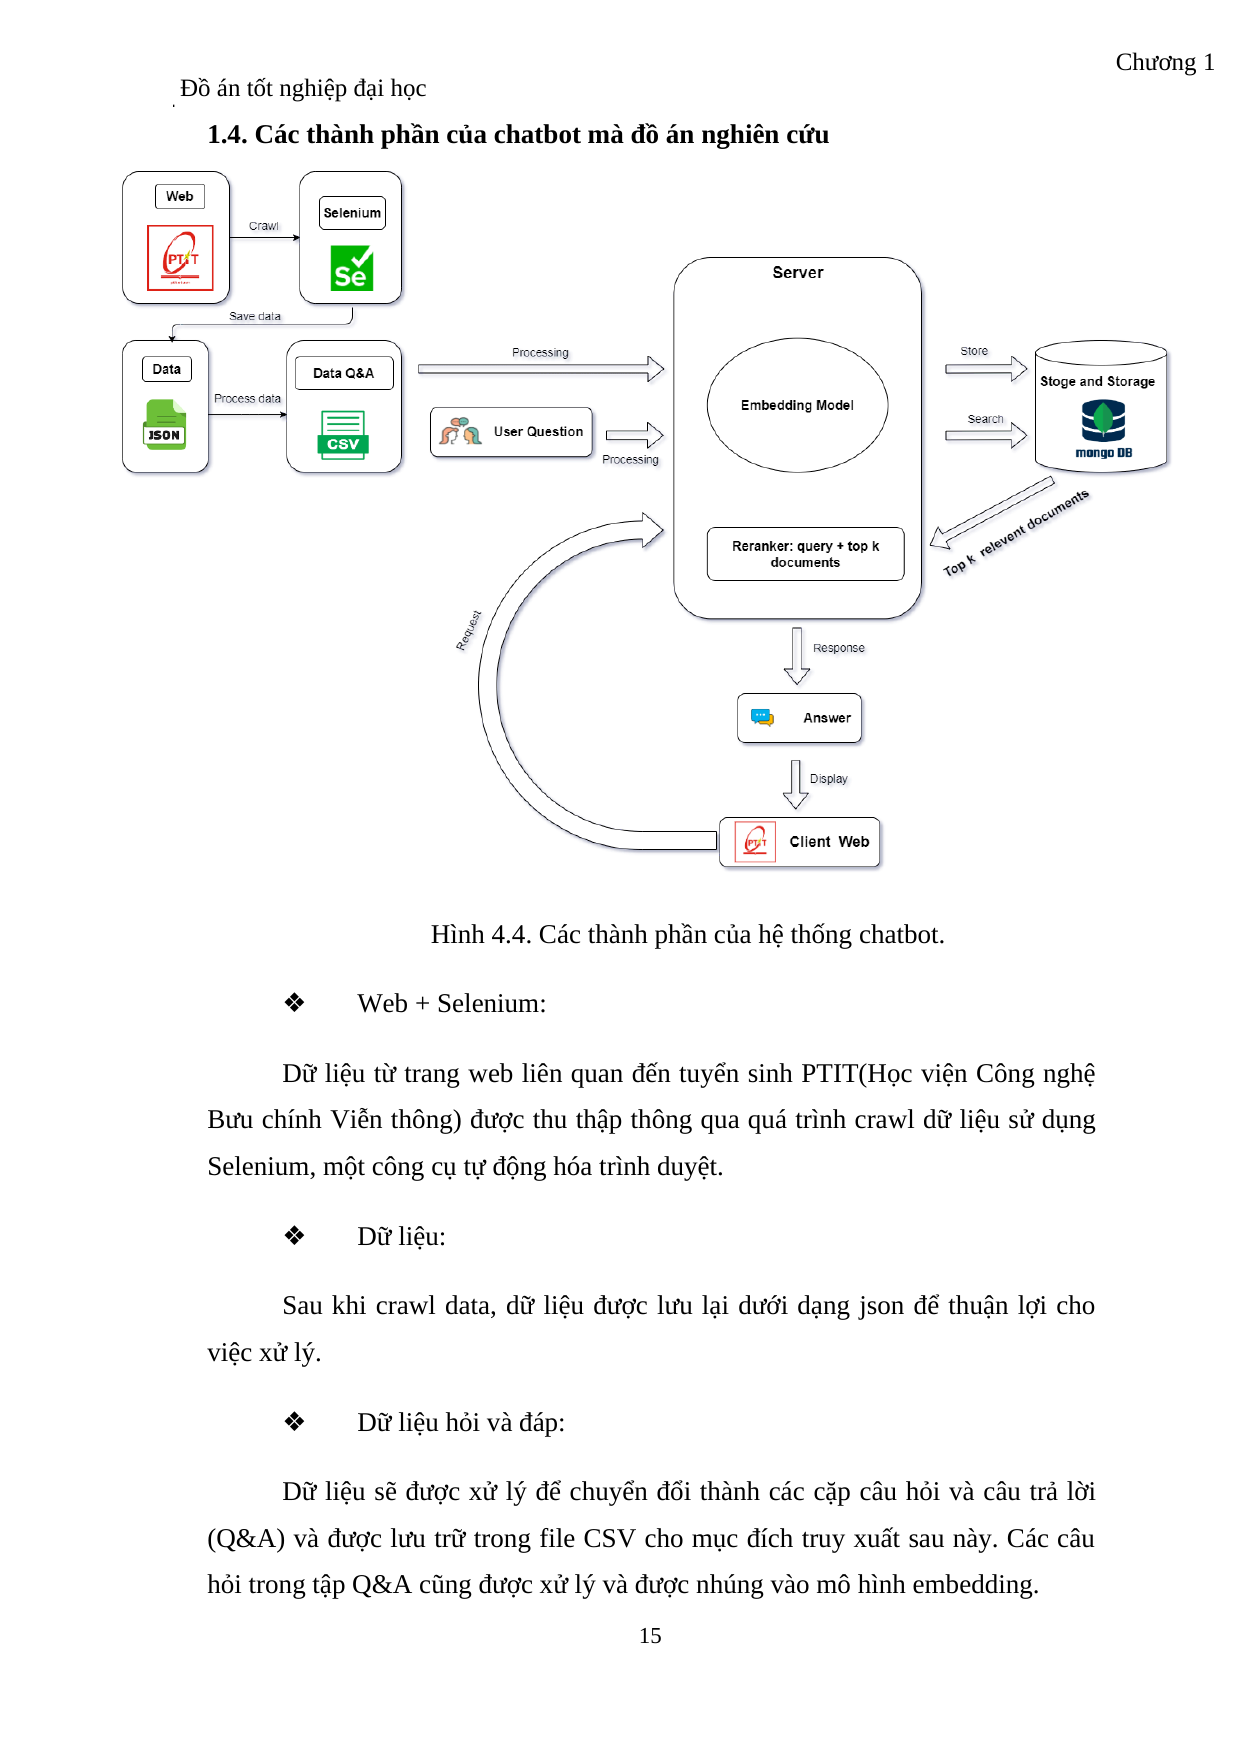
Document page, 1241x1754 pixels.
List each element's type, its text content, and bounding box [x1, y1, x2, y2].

picture [122, 171, 1176, 876]
list Dữ liệu hỏi và đáp: [207, 1406, 1097, 1437]
list Web + Selenium: [207, 987, 1097, 1018]
subtitle 1.4. Các thành phần của chatbot mà đồ án nghiên cứu [207, 118, 1093, 150]
text Dữ liệu sẽ được xử lý để chuyển đổi thành các cặp câu hỏi và câu trả lời (Q&A) và được lưu trữ trong file CSV cho mục đích truy xuất sau này. Các câu hỏi trong tập Q&A cũng được xử lý và được nhúng vào mô hình embedding. [207, 1475, 1097, 1600]
list Dữ liệu: [207, 1220, 1097, 1251]
text Dữ liệu từ trang web liên quan đến tuyển sinh PTIT(Học viện Công nghệ Bưu chính Viễn thông) được thu thập thông qua quá trình crawl dữ liệu sử dụng Selenium, một công cụ tự động hóa trình duyệt. [207, 1057, 1097, 1181]
text Sau khi crawl data, dữ liệu được lưu lại dưới dạng json để thuận lợi cho việc xử lý. [207, 1289, 1097, 1367]
